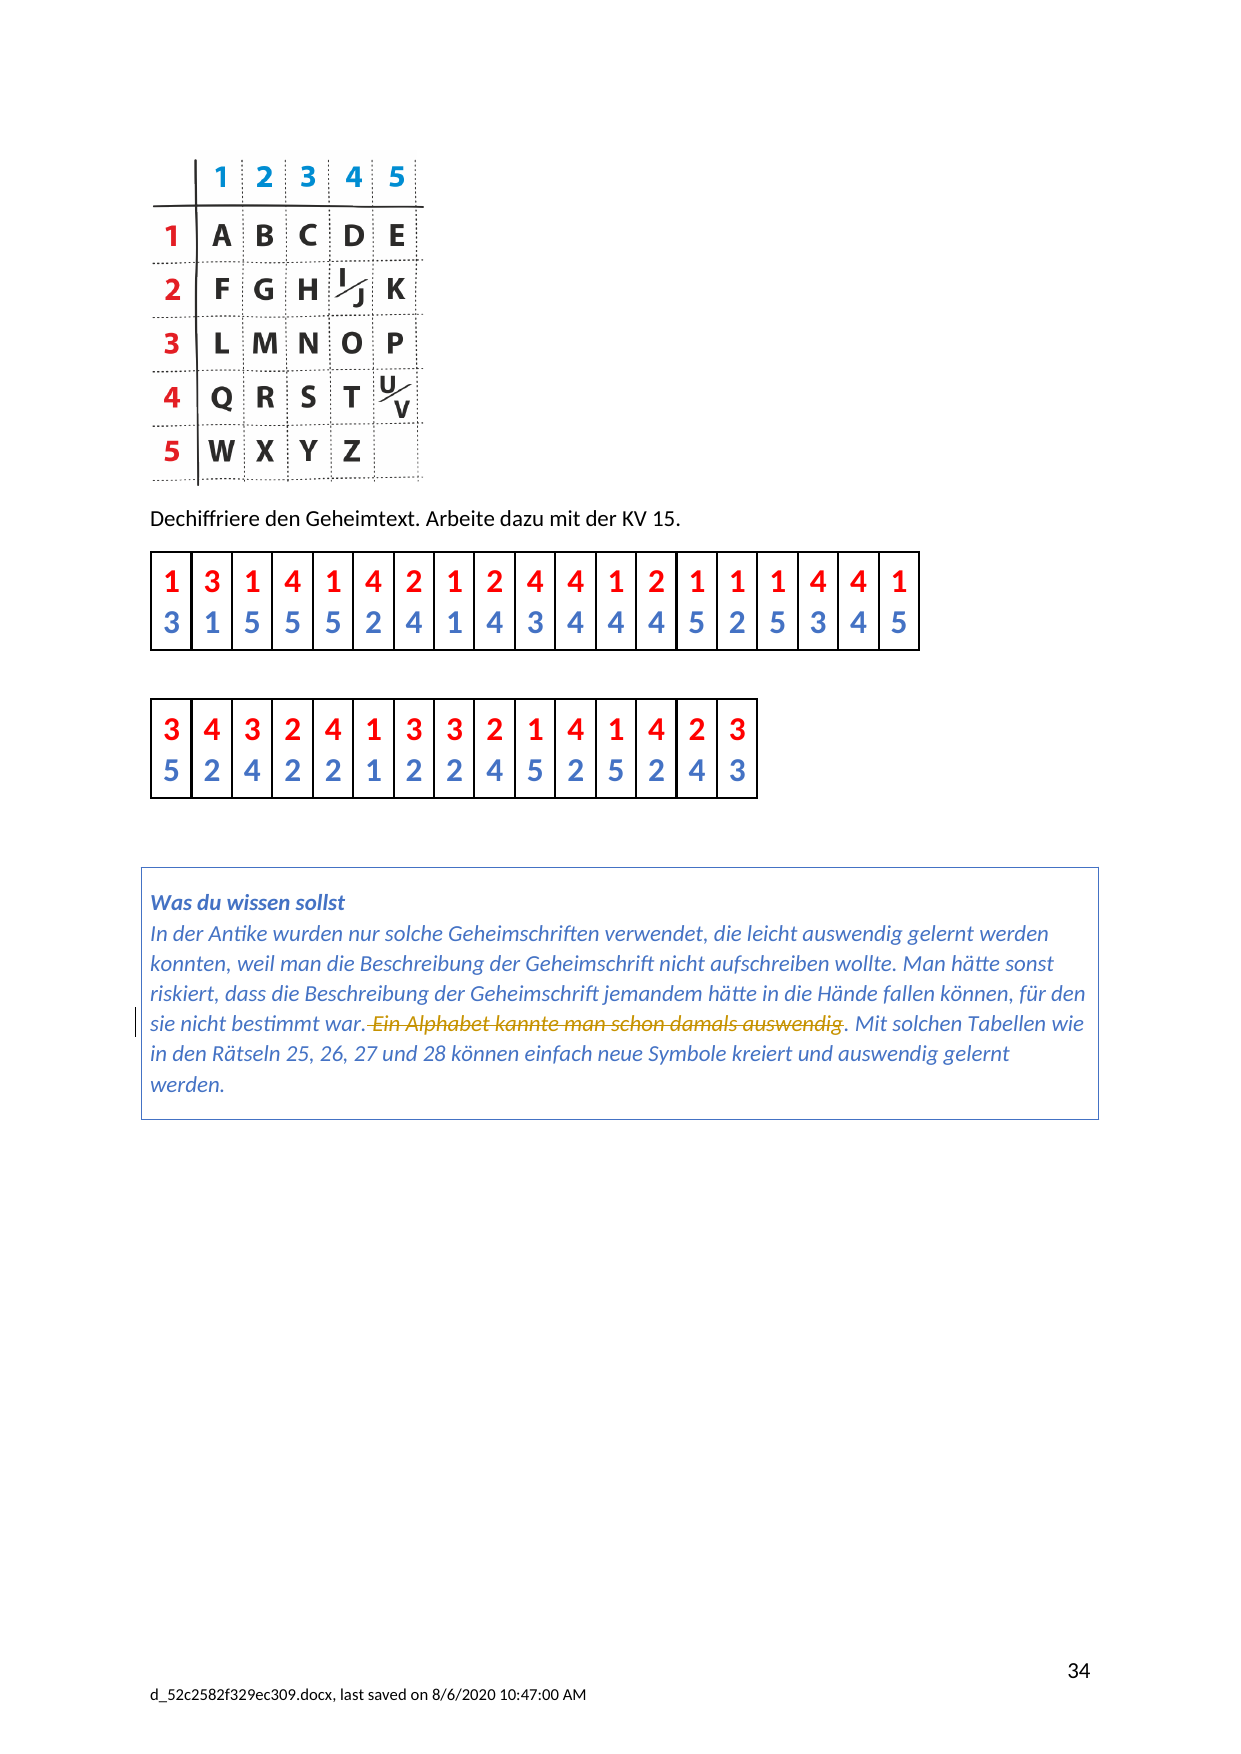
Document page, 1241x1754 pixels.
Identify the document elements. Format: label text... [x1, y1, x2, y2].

table_header 45 [273, 553, 312, 649]
table_header 31 [193, 553, 231, 649]
table_header 33 [718, 700, 756, 797]
table_header 42 [193, 700, 231, 797]
table_header 12 [718, 553, 756, 649]
table_header 14 [597, 553, 635, 649]
table_header 42 [556, 700, 595, 797]
table_header 24 [637, 553, 675, 649]
table_header 24 [475, 700, 514, 797]
table_header 15 [233, 553, 271, 649]
table_header 11 [435, 553, 473, 649]
table_header 24 [678, 700, 716, 797]
table_header 42 [637, 700, 675, 797]
table_header 13 [152, 553, 190, 649]
table_header 15 [678, 553, 716, 649]
table_header 32 [435, 700, 473, 797]
table_header 24 [475, 553, 514, 649]
table_header 34 [233, 700, 271, 797]
table_header 22 [273, 700, 312, 797]
table_header 15 [880, 553, 918, 649]
table_header 11 [354, 700, 393, 797]
text Was du wissen sollst In der Antike wurden nur solche Geheimschriften verwendet, die leicht auswendig gelernt werden konnten, weil man die Beschreibung der Geheimschrift nicht aufschreiben wollte. Man hätte sonst riskiert, dass die Beschreibung der Geheimschrift jemandem hätte in die Hände fallen können, für den sie nicht bestimmt war.. Mit solchen Tabellen wie in den Rätseln 25, 26, 27 und 28 können einfach neue Symbole kreiert und auswendig gelernt werden. [142, 868, 1098, 1119]
table_header 44 [839, 553, 878, 649]
table_header 32 [395, 700, 433, 797]
table_header 15 [758, 553, 797, 649]
text Dechiffriere den Geheimtext. Arbeite dazu mit der KV 15. [150, 504, 1090, 532]
table_header 44 [556, 553, 595, 649]
picture [150, 150, 425, 486]
table_header 42 [314, 700, 352, 797]
table_header 42 [354, 553, 393, 649]
table_header 15 [516, 700, 554, 797]
table_header 43 [516, 553, 554, 649]
table_header 24 [395, 553, 433, 649]
table_header 43 [799, 553, 837, 649]
table_header 35 [152, 700, 190, 797]
table_header 15 [597, 700, 635, 797]
table_header 15 [314, 553, 352, 649]
